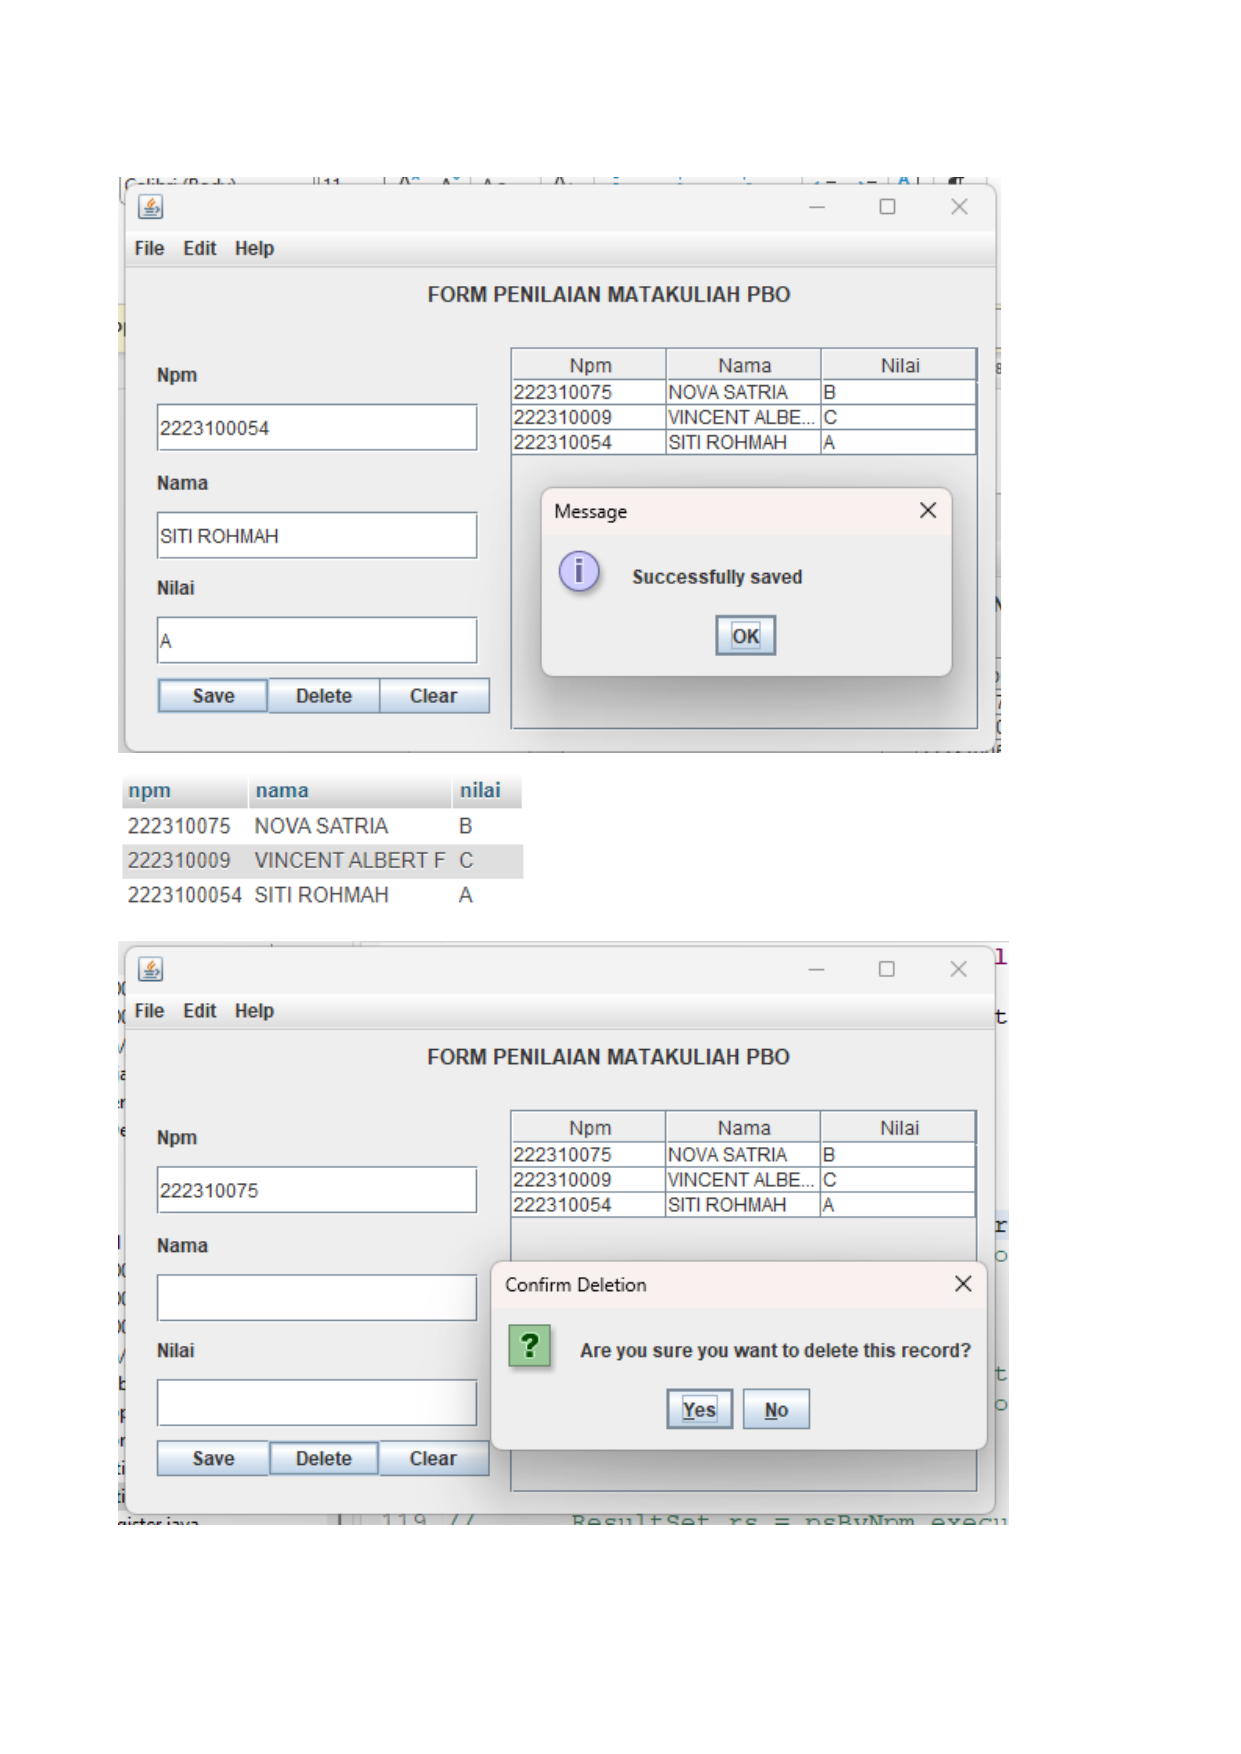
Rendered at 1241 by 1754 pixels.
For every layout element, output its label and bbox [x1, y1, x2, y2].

picture [118, 771, 533, 923]
picture [118, 177, 1002, 753]
picture [118, 941, 1009, 1525]
